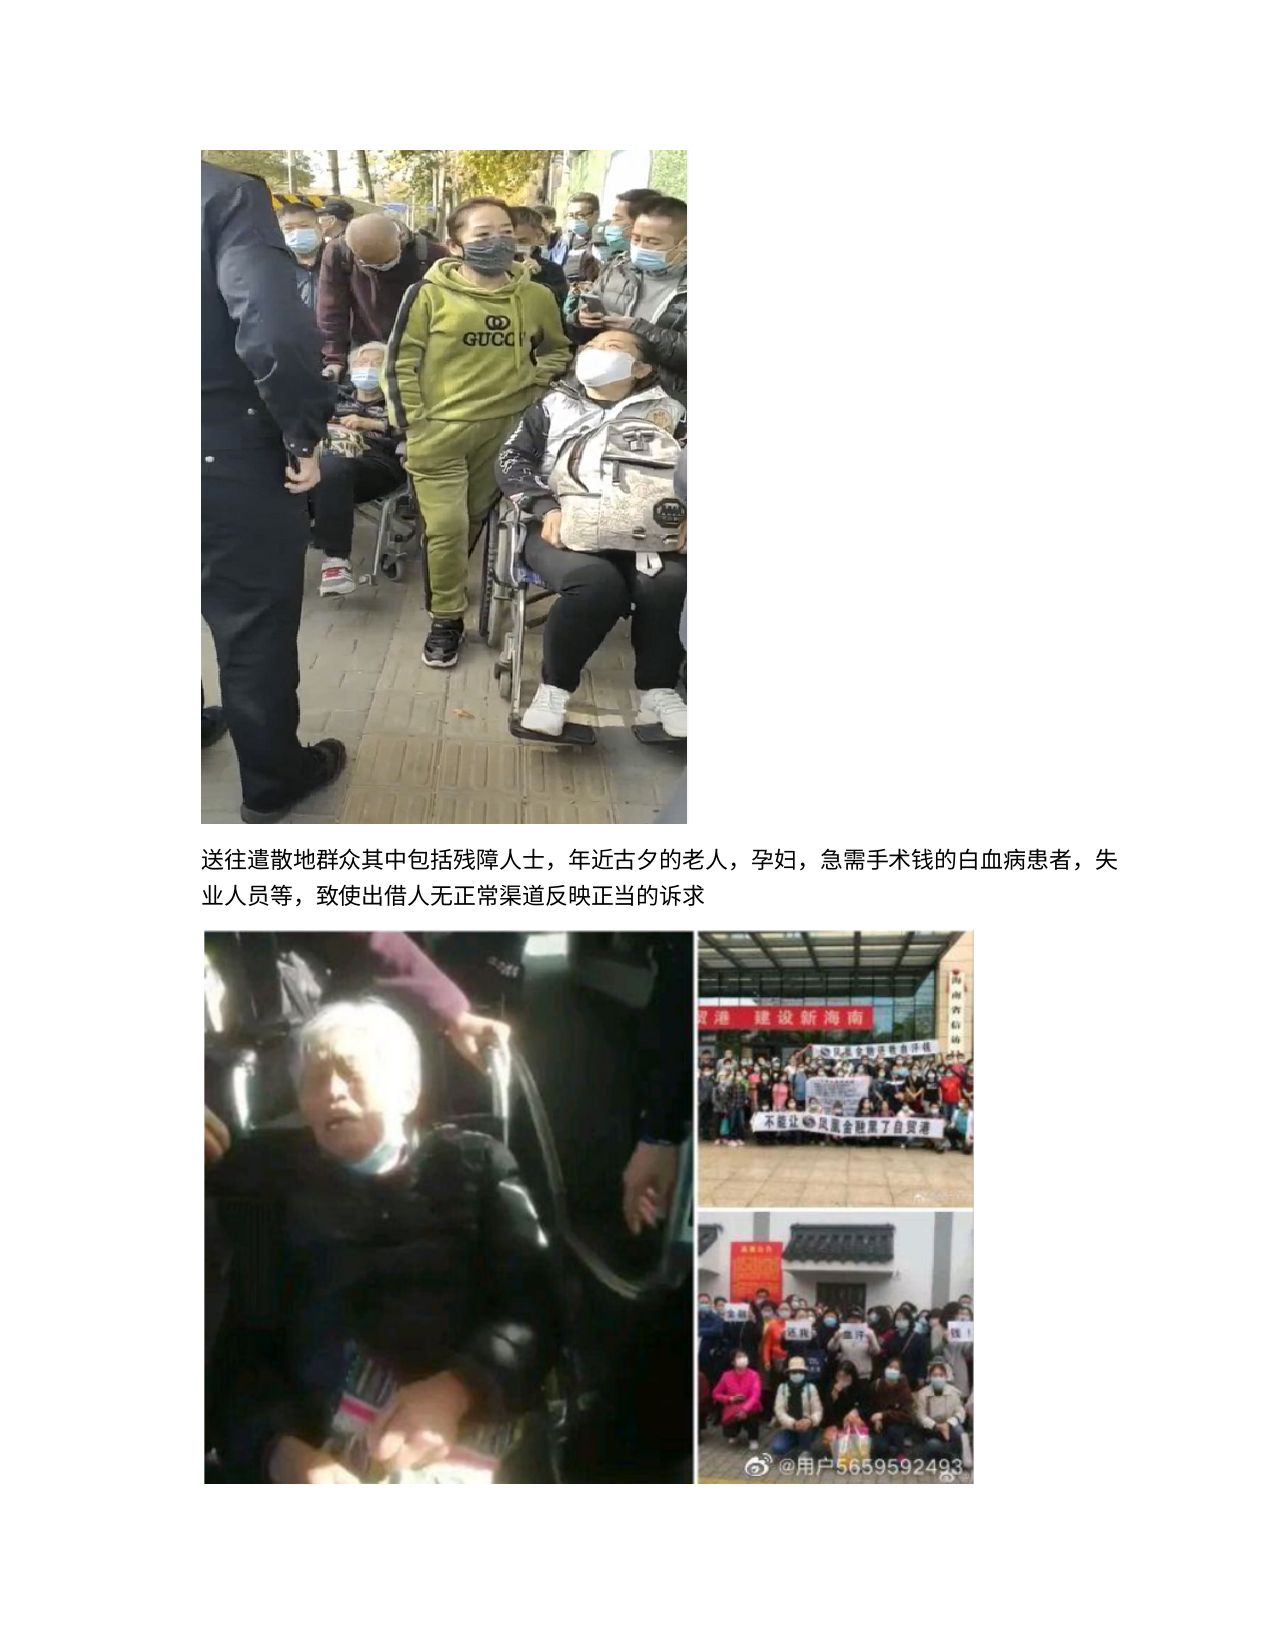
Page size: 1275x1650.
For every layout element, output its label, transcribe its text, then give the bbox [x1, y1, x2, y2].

text 送往遣散地群众其中包括残障人士，年近古夕的老人，孕妇，急需手术钱的白血病患者，失业人员等，致使出借人无正常渠道反映正当的诉求 [201, 842, 1125, 911]
picture [201, 150, 689, 824]
picture [201, 930, 974, 1484]
